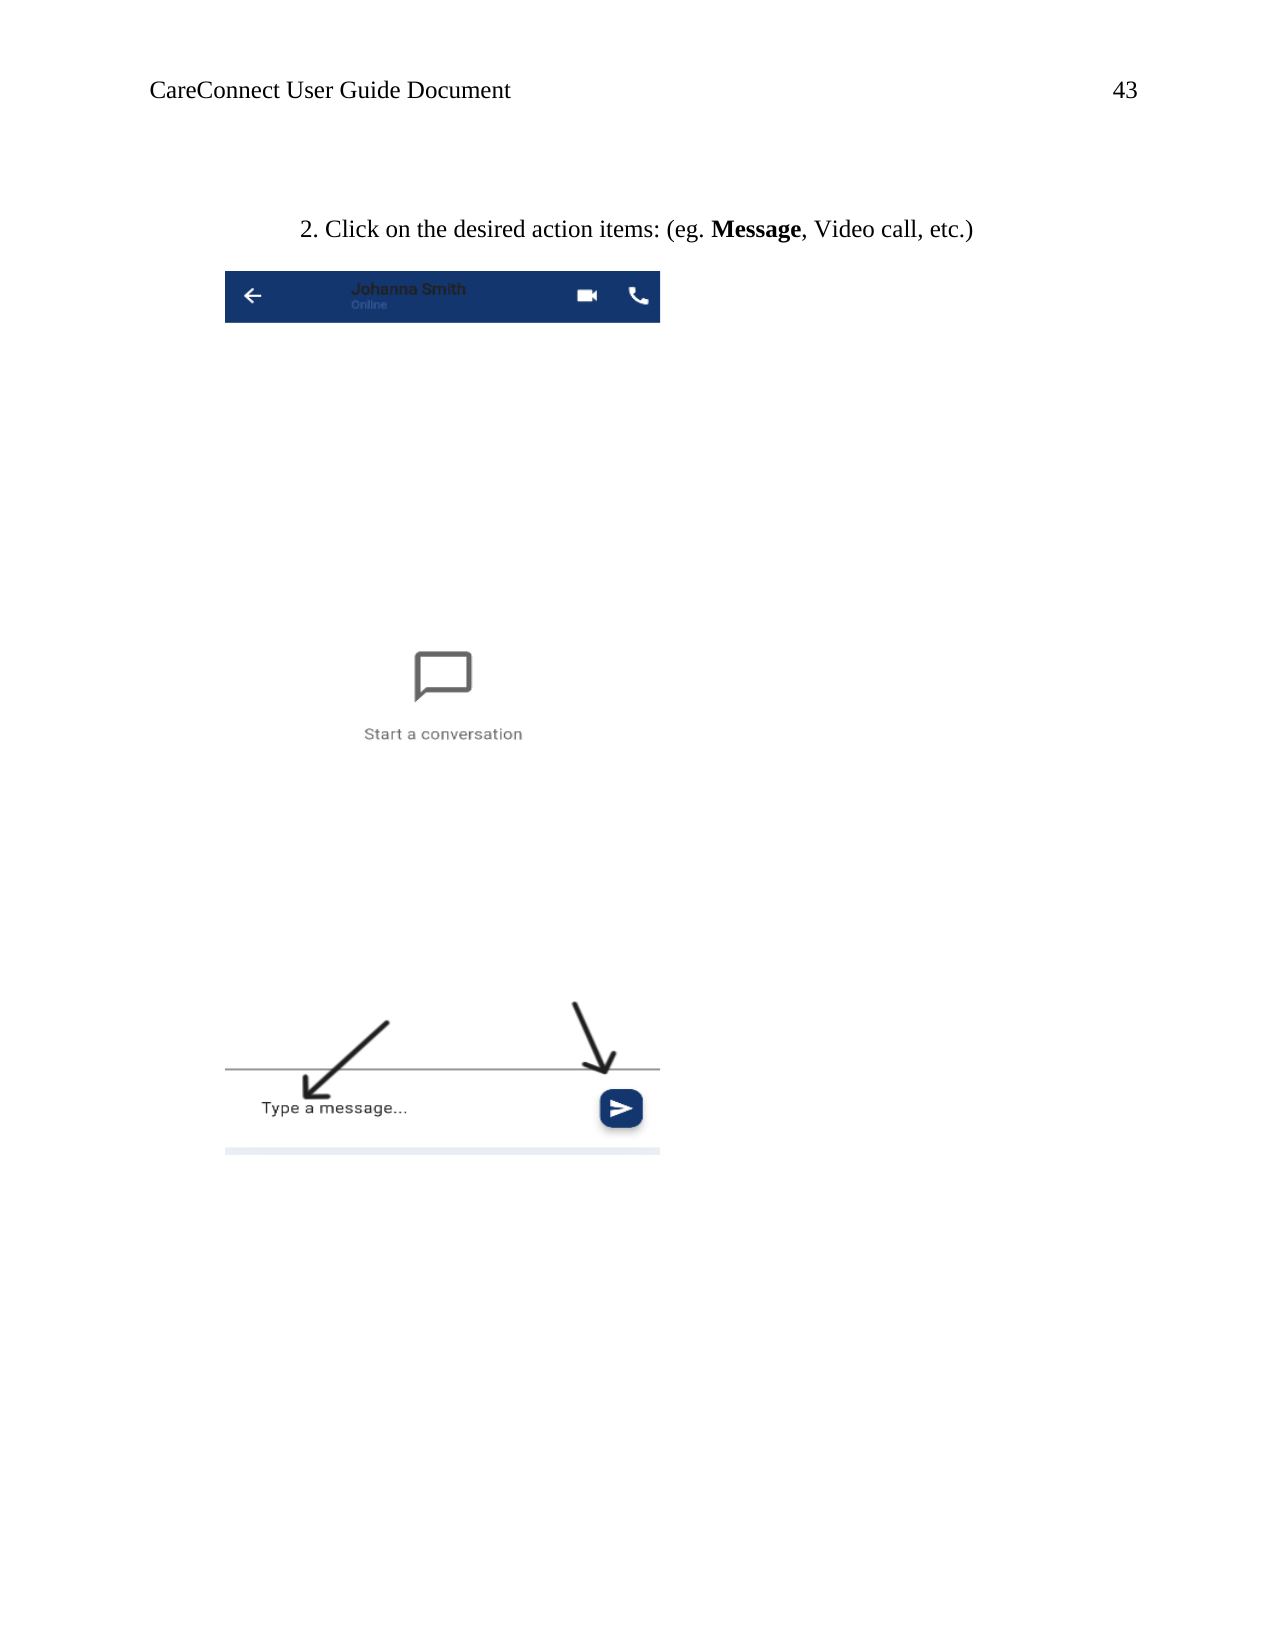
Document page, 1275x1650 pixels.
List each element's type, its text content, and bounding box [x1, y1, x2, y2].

picture [225, 271, 661, 1155]
text 2. Click on the desired action items: (eg. Message, Video call, etc.) [300, 214, 1125, 242]
